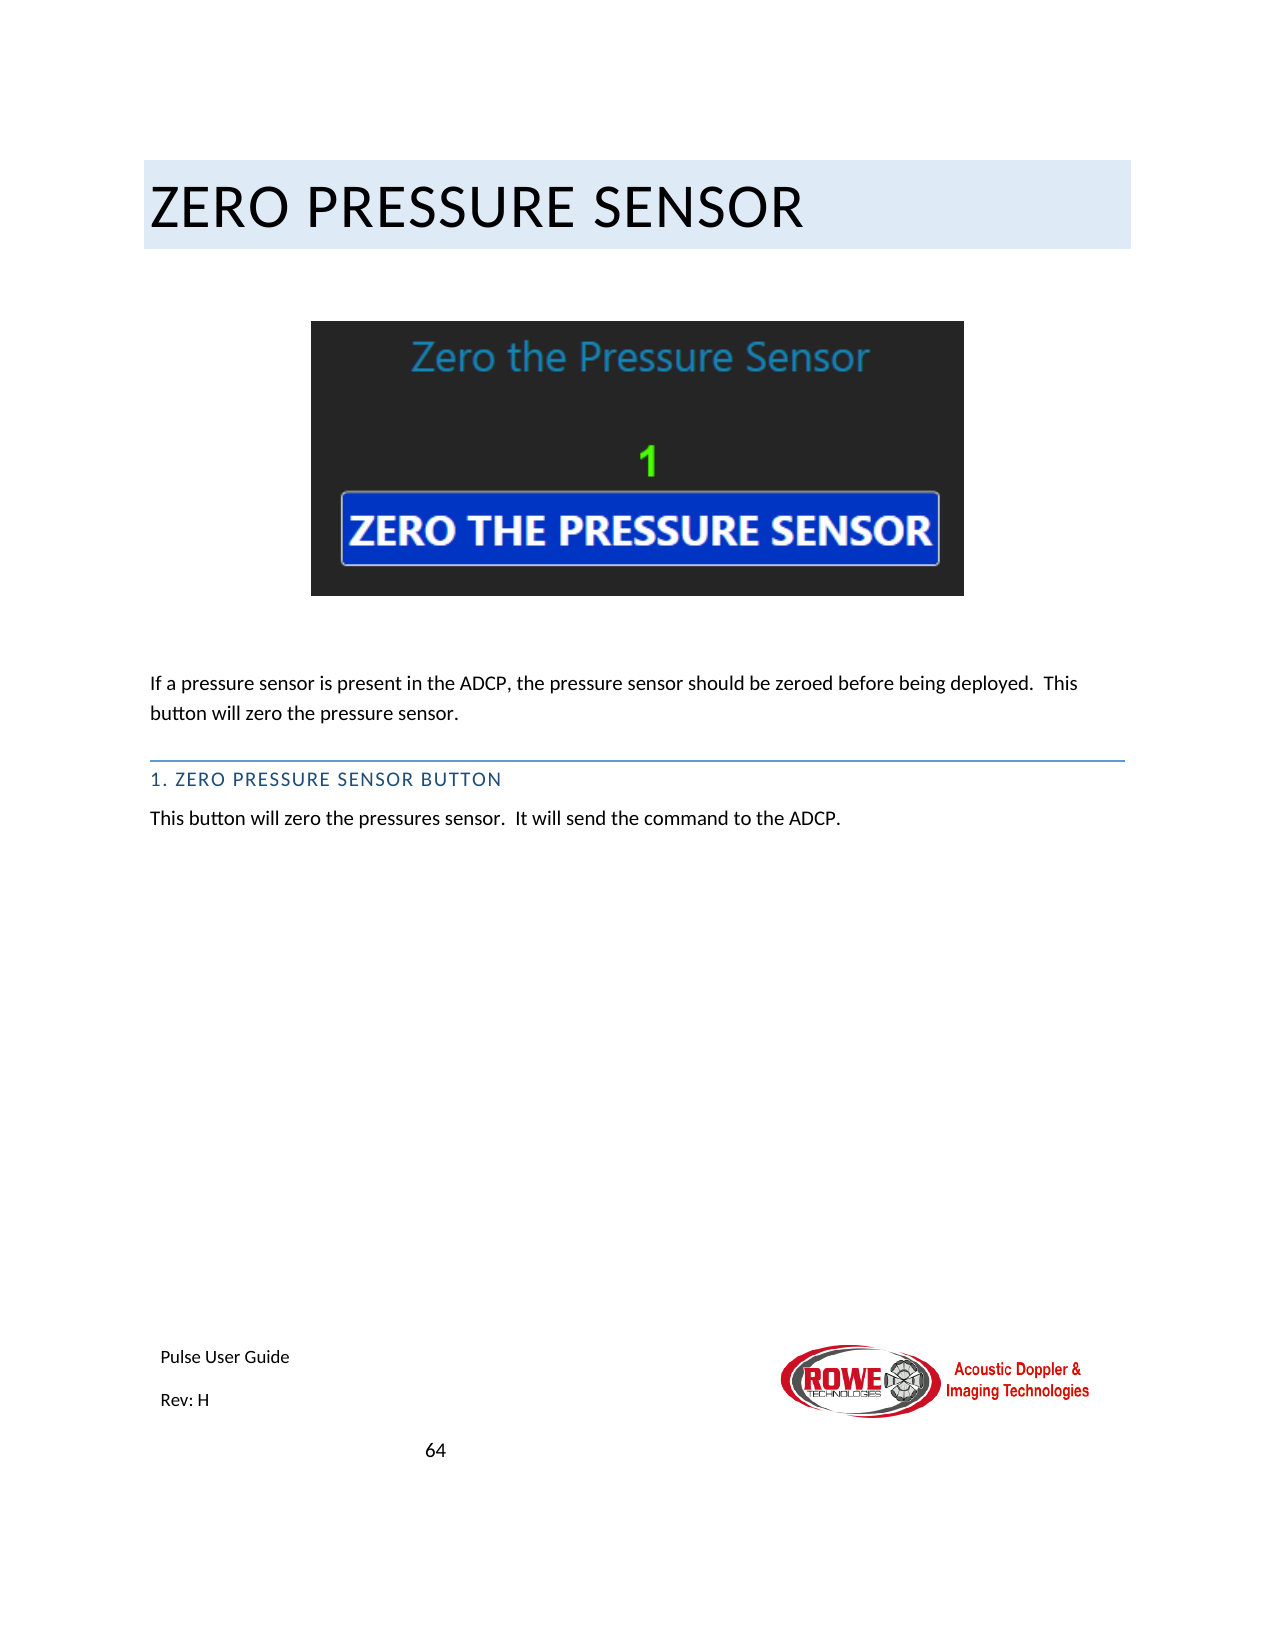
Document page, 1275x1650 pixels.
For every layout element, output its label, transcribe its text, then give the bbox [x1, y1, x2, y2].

text If a pressure sensor is present in the ADCP, the pressure sensor should be zeroed before being deployed. This button will zero the pressure sensor. [150, 671, 1125, 725]
picture [311, 321, 964, 596]
subtitle Zero Pressure Sensor [150, 167, 1125, 243]
subtitle 1. Zero Pressure Sensor Button [150, 762, 1125, 791]
picture [780, 1344, 1125, 1425]
text This button will zero the pressures sensor. It will send the command to the ADCP. [150, 806, 1125, 831]
